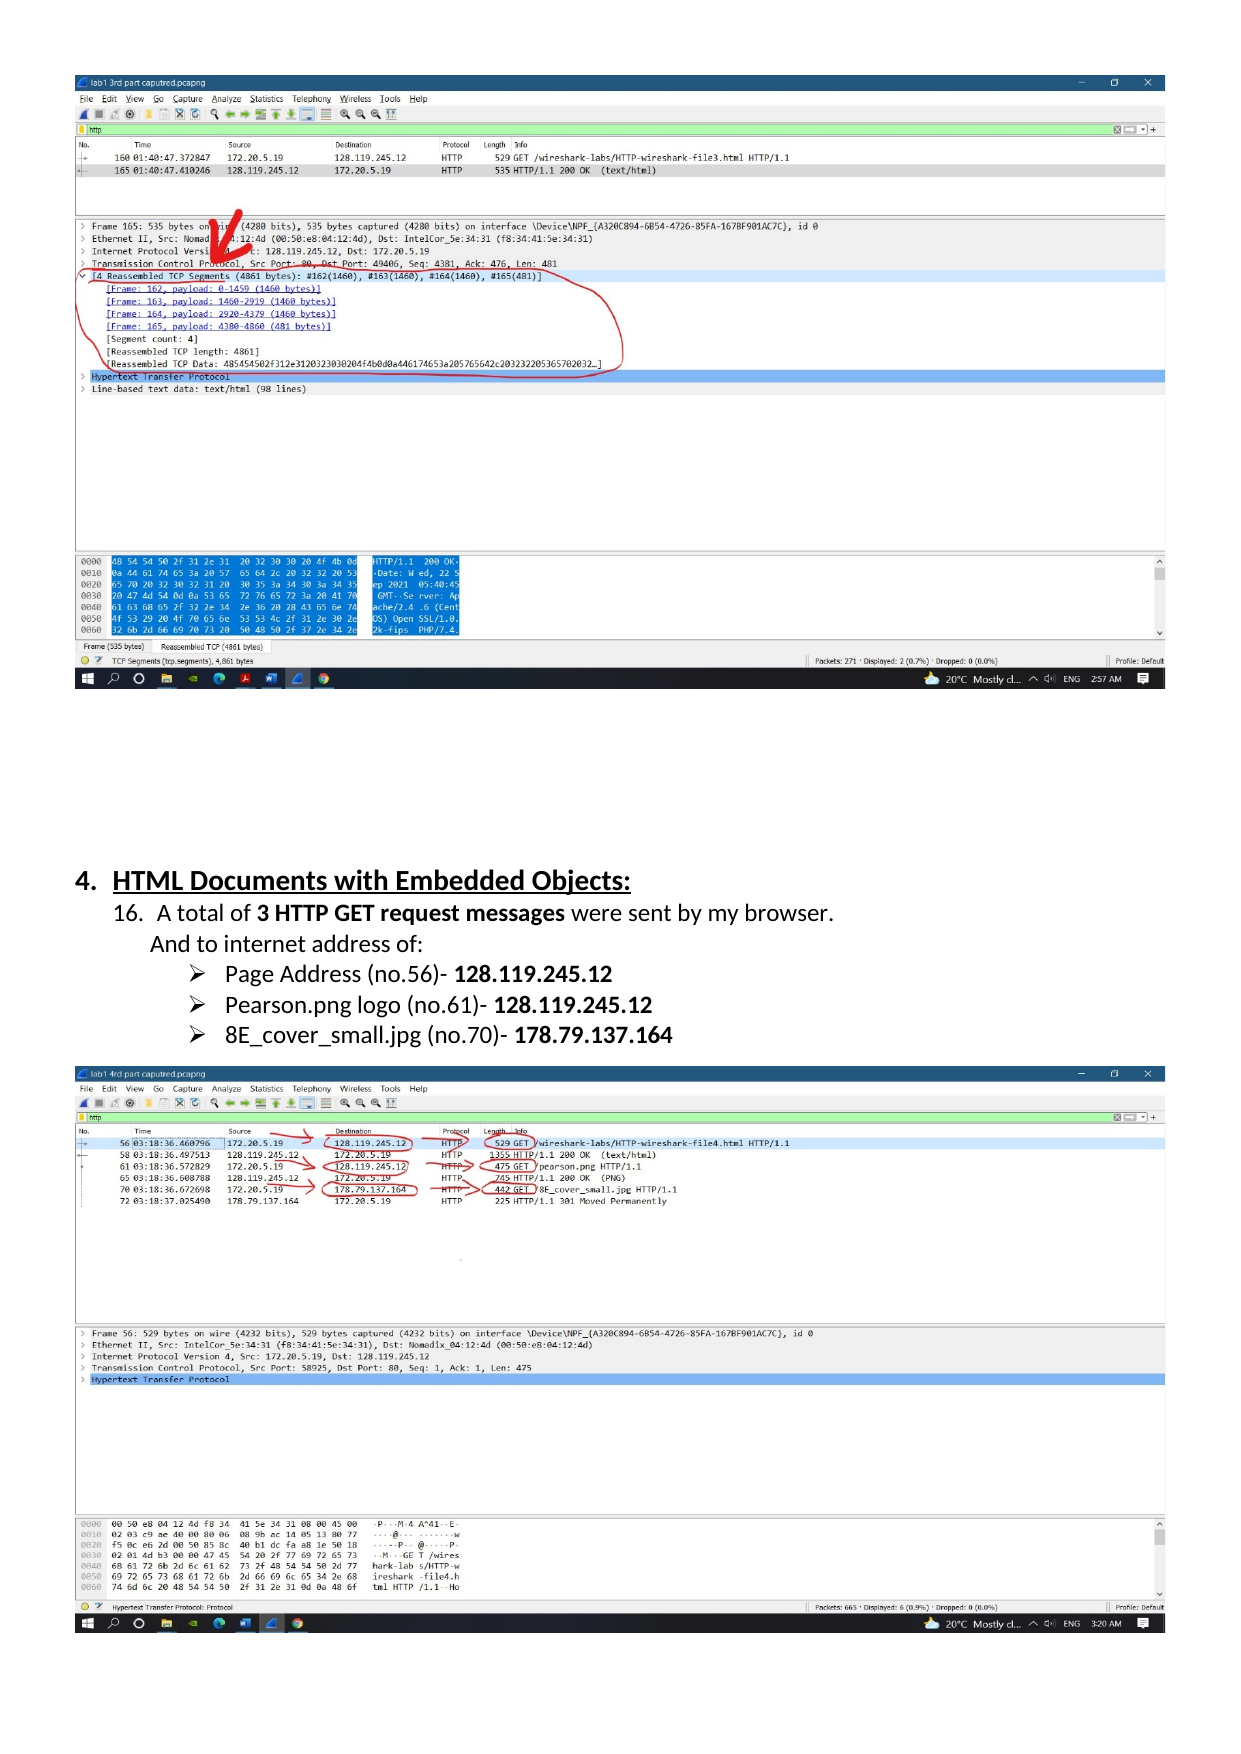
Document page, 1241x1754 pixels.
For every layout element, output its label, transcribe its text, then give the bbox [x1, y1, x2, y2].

list A total of 3 HTTP GET request messages were sent by my browser. [112, 897, 1165, 928]
list HTML Documents with Embedded Objects: [75, 862, 1165, 897]
picture [75, 1066, 1166, 1633]
list Page Address (no.56)- 128.119.245.12 [187, 958, 1165, 989]
list And to internet address of: [150, 928, 1165, 958]
picture [75, 75, 1166, 689]
list Pearson.png logo (no.61)- 128.119.245.12 [187, 989, 1165, 1019]
list 8E_cover_small.jpg (no.70)- 178.79.137.164 [187, 1019, 1165, 1050]
